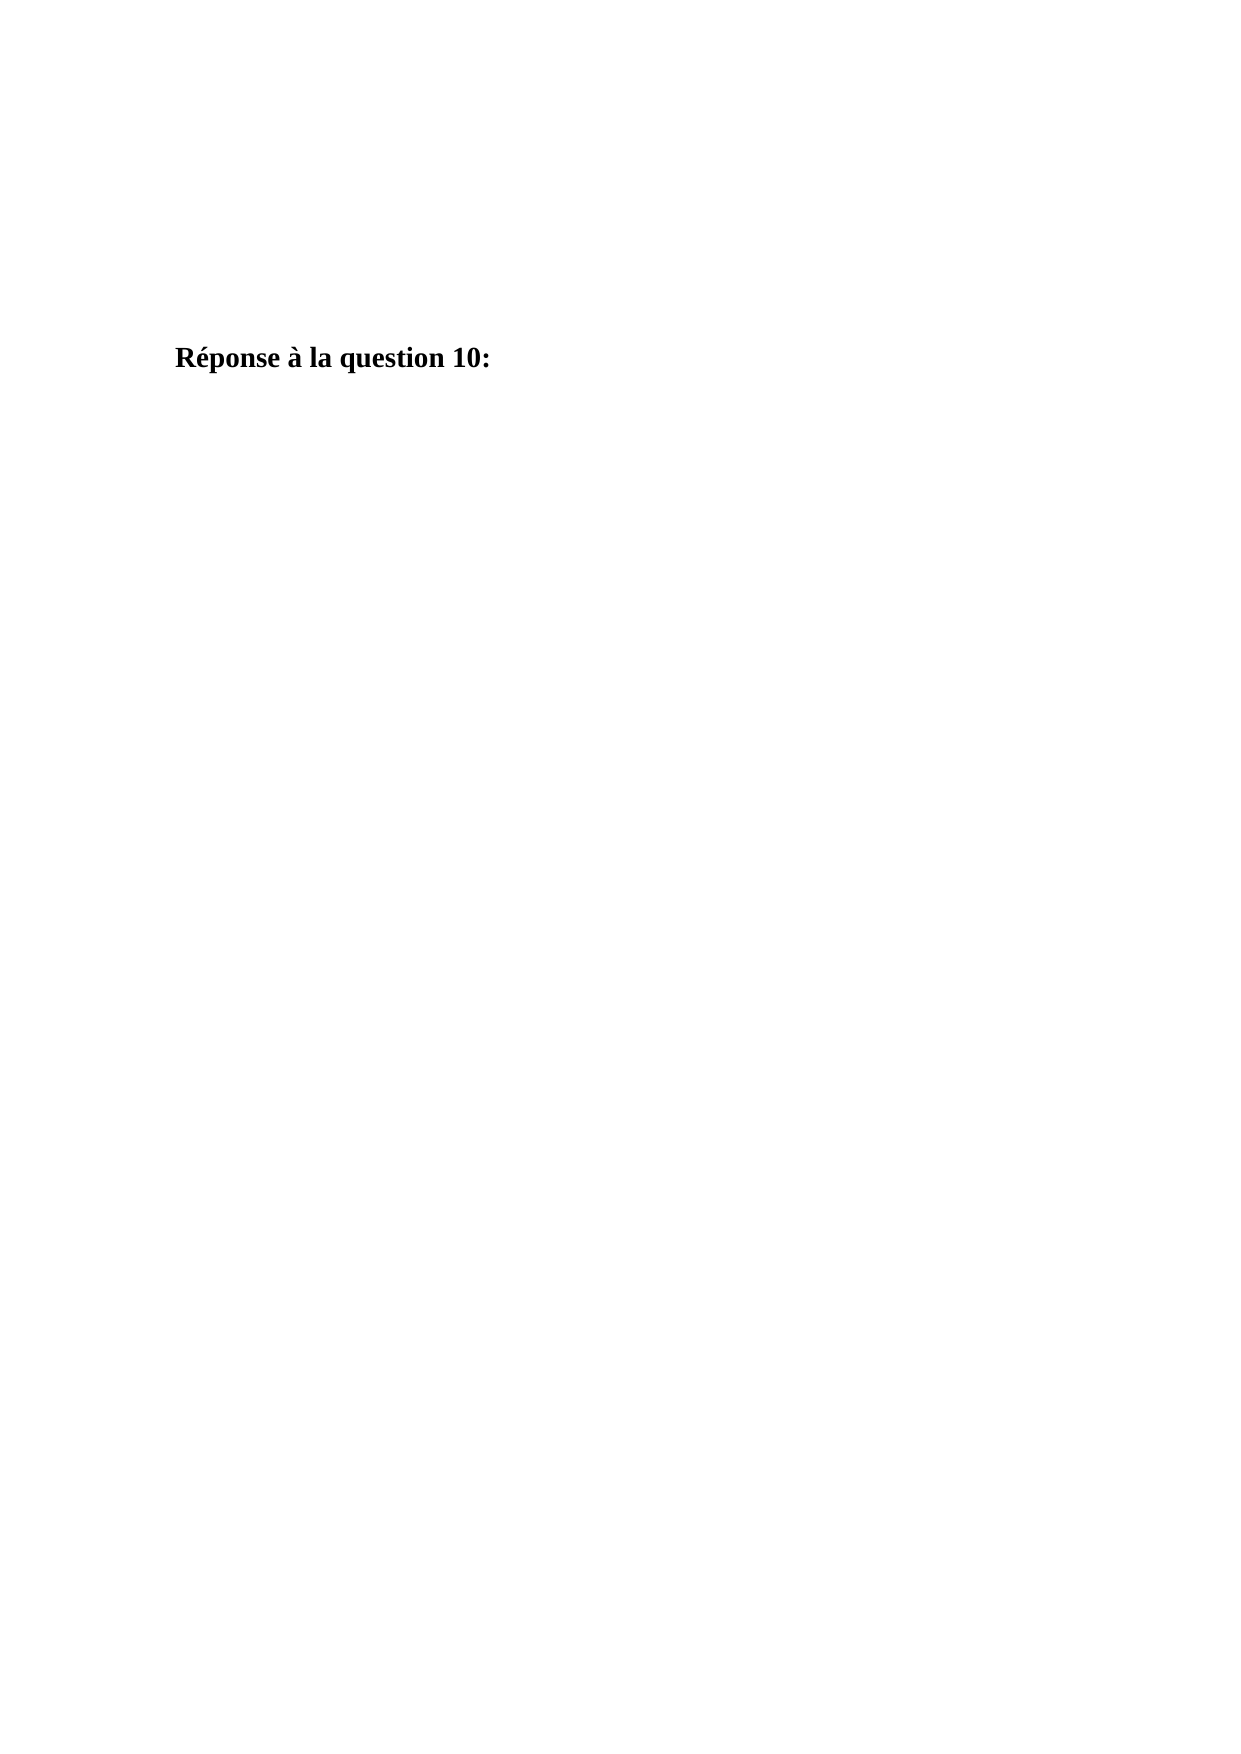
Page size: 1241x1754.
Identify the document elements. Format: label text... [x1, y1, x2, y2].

text Réponse à la question 10: [175, 340, 1117, 374]
